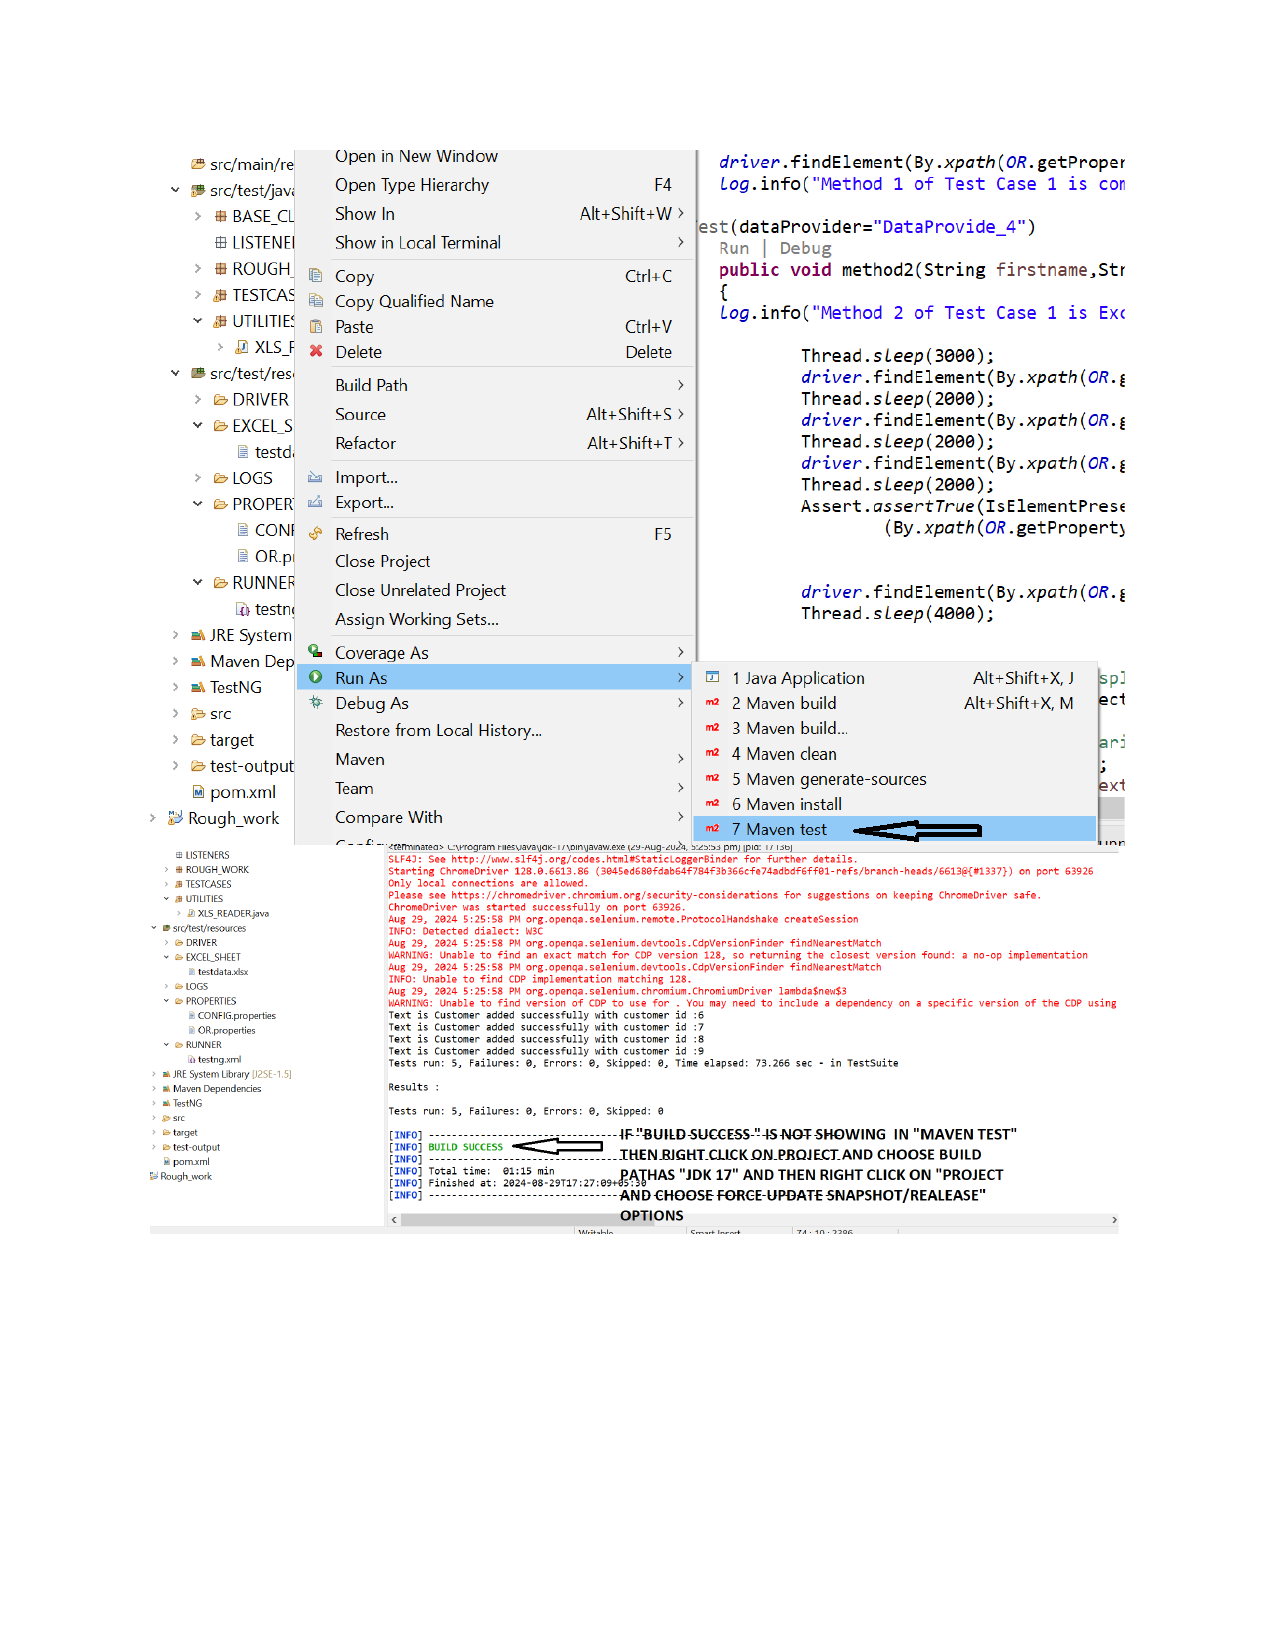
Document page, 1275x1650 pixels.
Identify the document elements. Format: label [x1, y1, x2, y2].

picture [150, 150, 1125, 1234]
